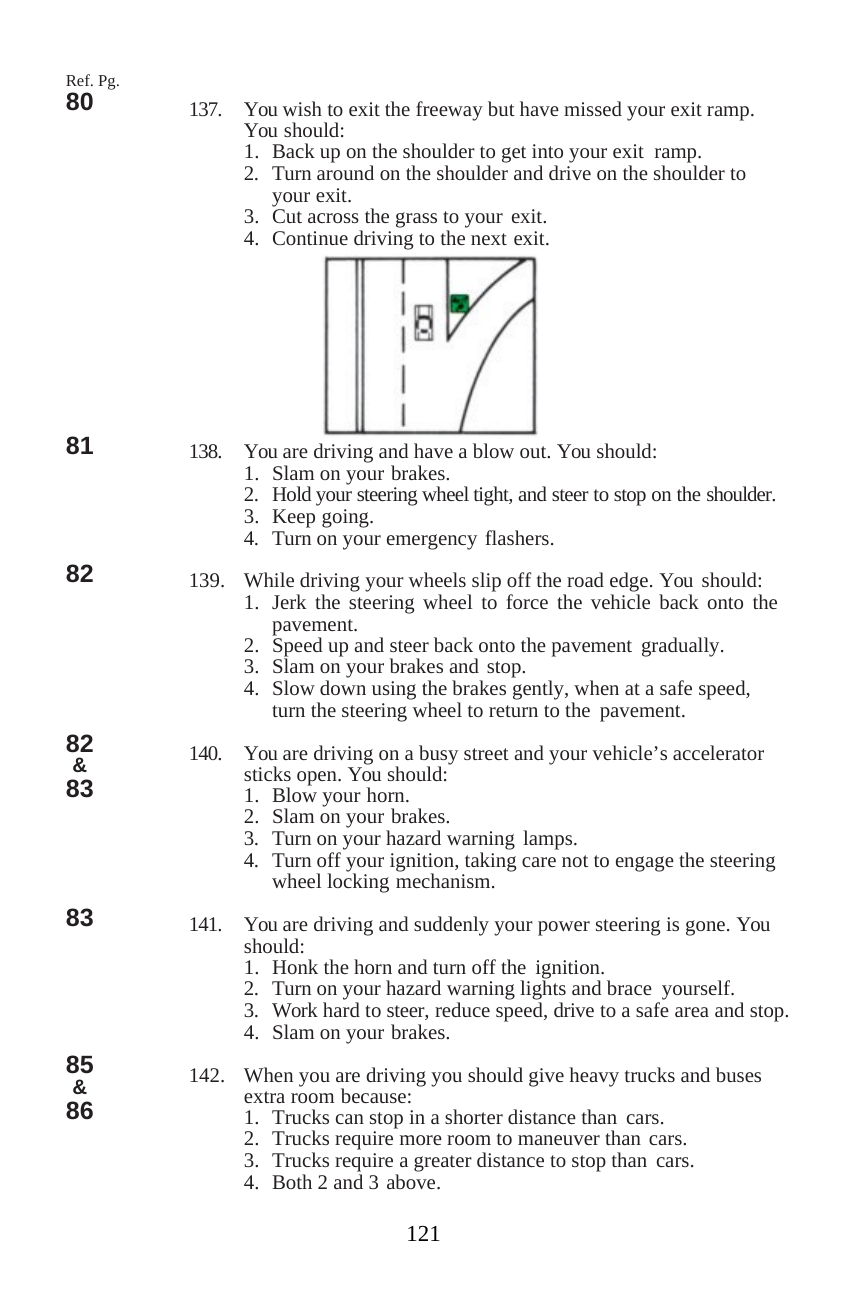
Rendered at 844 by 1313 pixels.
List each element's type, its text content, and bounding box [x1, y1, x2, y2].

text 85 [66, 1053, 120, 1079]
list Jerk the steering wheel to force the vehicle back onto the pavement. [244, 593, 778, 636]
list Turn on your hazard warning lamps. [244, 828, 792, 849]
list Work hard to steer, reduce speed, drive to a safe area and stop. [244, 1000, 792, 1021]
text 82 [66, 559, 120, 588]
text 86 [66, 1098, 120, 1125]
text Ref. Pg. [66, 74, 120, 90]
text 81 [66, 431, 120, 459]
list Hold your steering wheel tight, and steer to stop on the shoulder. [244, 484, 792, 506]
text 83 [66, 776, 120, 803]
list You are driving and suddenly your power steering is gone. You should: [188, 915, 778, 958]
list You are driving on a busy street and your vehicle’s accelerator sticks open. You should: [188, 743, 778, 786]
list Trucks can stop in a shorter distance than cars. [244, 1108, 792, 1129]
text 83 [66, 903, 120, 932]
list Slow down using the brakes gently, when at a safe speed, turn the steering wheel to return to the pavement. [244, 678, 778, 722]
list Back up on the shoulder to get into your exit ramp. [244, 142, 792, 163]
text 82 [66, 731, 120, 757]
list Both 2 and 3 above. [244, 1172, 792, 1194]
list Turn on your hazard warning lights and brace yourself. [244, 978, 792, 1000]
list When you are driving you should give heavy trucks and buses extra room because: [188, 1065, 778, 1108]
list Slam on your brakes. [244, 463, 792, 484]
list Turn off your ignition, taking care not to engage the steering wheel locking mechanism. [244, 850, 778, 893]
list Trucks require a greater distance to stop than cars. [244, 1150, 792, 1172]
list Turn around on the shoulder and drive on the shoulder to your exit. [244, 163, 778, 207]
list Cut across the grass to your exit. [244, 207, 792, 227]
list Slam on your brakes and stop. [244, 656, 792, 678]
list Continue driving to the next exit. [244, 227, 792, 250]
list Keep going. [244, 506, 792, 527]
list While driving your wheels slip off the road edge. You should: [188, 569, 792, 592]
subtitle & [72, 757, 120, 776]
list Turn on your emergency flashers. [244, 527, 792, 550]
list Speed up and steer back onto the pavement gradually. [244, 636, 792, 656]
list Trucks require more room to maneuver than cars. [244, 1129, 792, 1150]
list Slam on your brakes. [244, 807, 792, 828]
list You wish to exit the freeway but have missed your exit ramp. You should: [188, 99, 778, 142]
list Honk the horn and turn off the ignition. [244, 958, 792, 978]
list You are driving and have a blow out. You should: [188, 440, 792, 463]
picture [321, 254, 539, 439]
text & [72, 1079, 120, 1098]
subtitle 80 [66, 90, 120, 116]
list Slam on your brakes. [244, 1021, 792, 1044]
list Blow your horn. [244, 786, 792, 807]
